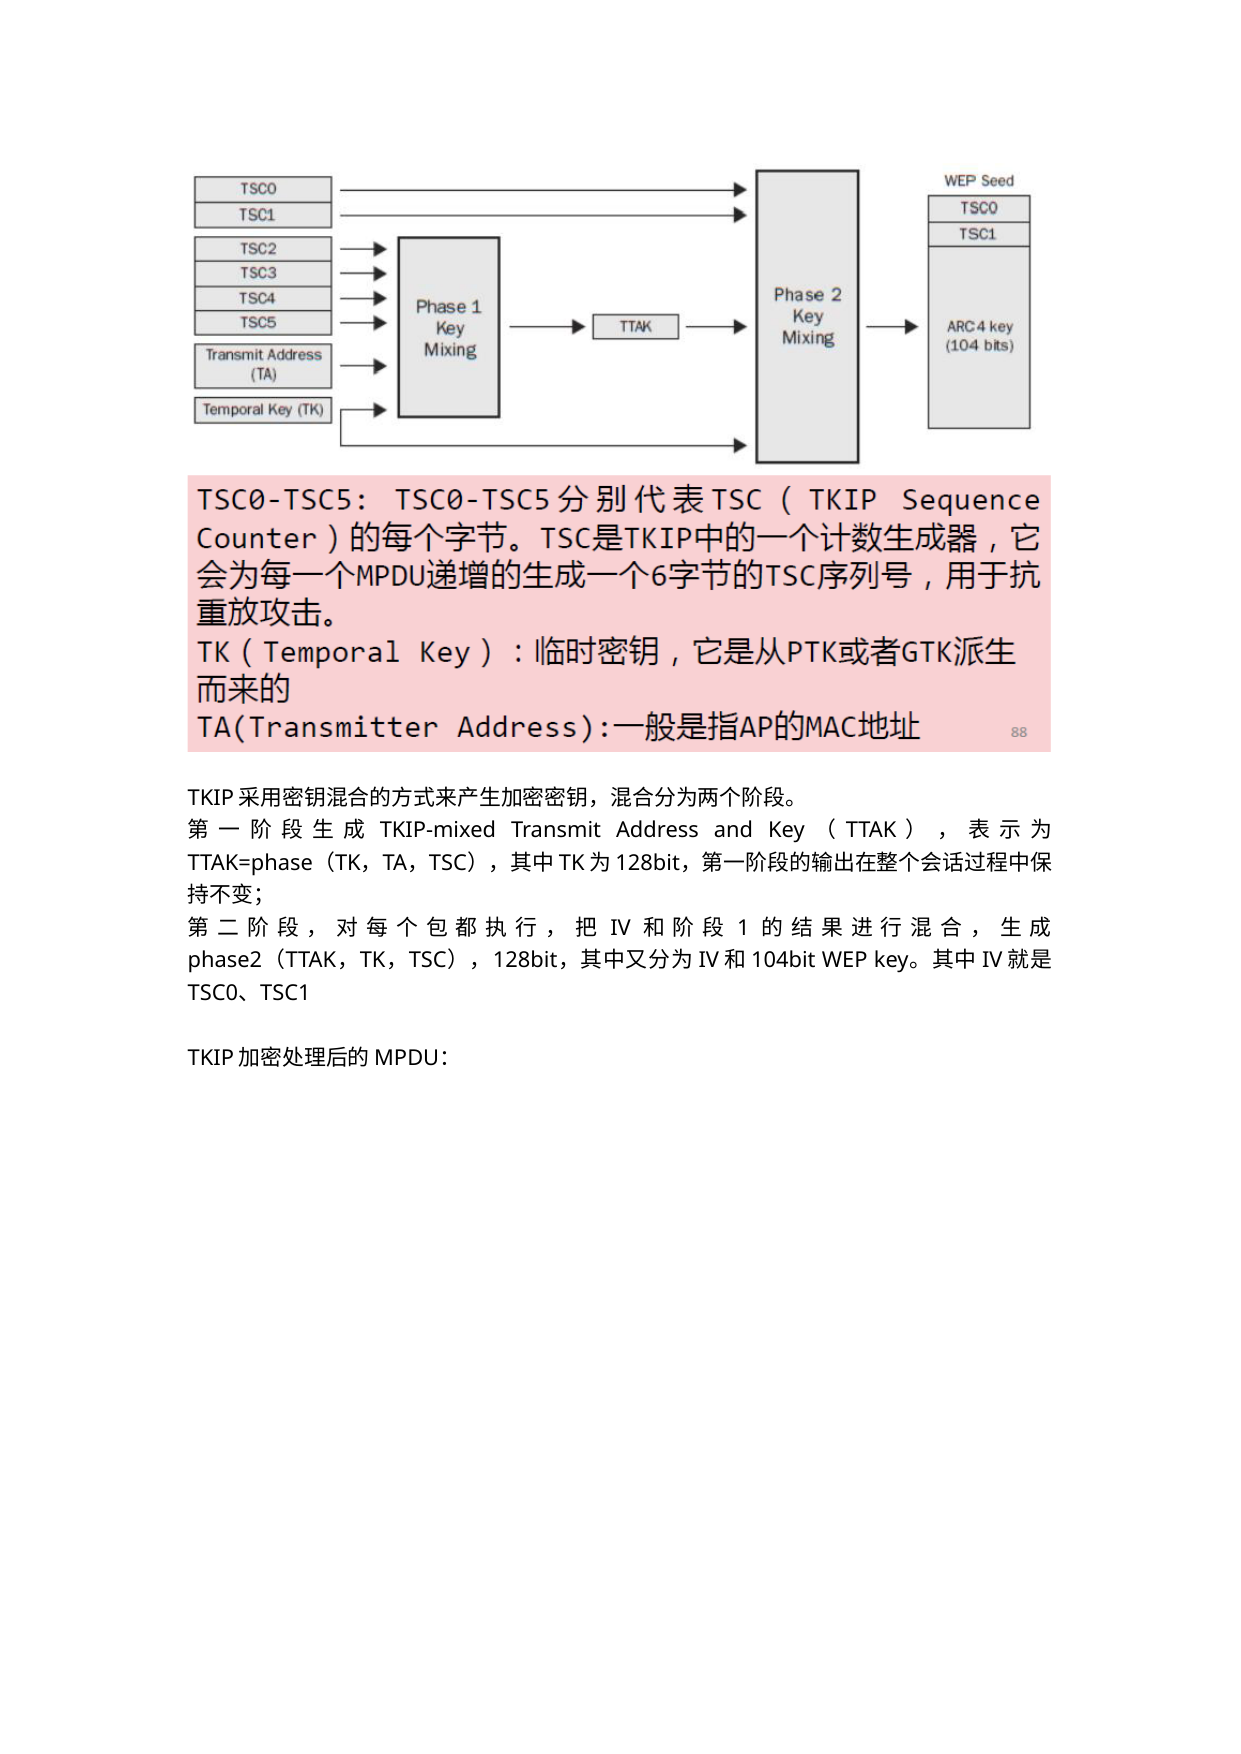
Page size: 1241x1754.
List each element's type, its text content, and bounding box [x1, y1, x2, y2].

text TKIP加密处理后的MPDU： [187, 1039, 1053, 1072]
text TKIP采用密钥混合的方式来产生加密密钥，混合分为两个阶段。 [187, 779, 1053, 812]
text 第二阶段，对每个包都执行，把IV和阶段1的结果进行混合，生成phase2（TTAK，TK，TSC），128bit，其中又分为IV和104bit WEP key。其中IV就是TSC0、TSC1 [187, 909, 1053, 1007]
picture [187, 162, 1053, 752]
text 第一阶段生成TKIP-mixed Transmit Address and Key（TTAK），表示为TTAK=phase（TK，TA，TSC），其中TK为128bit，第一阶段的输出在整个会话过程中保持不变； [187, 812, 1053, 909]
